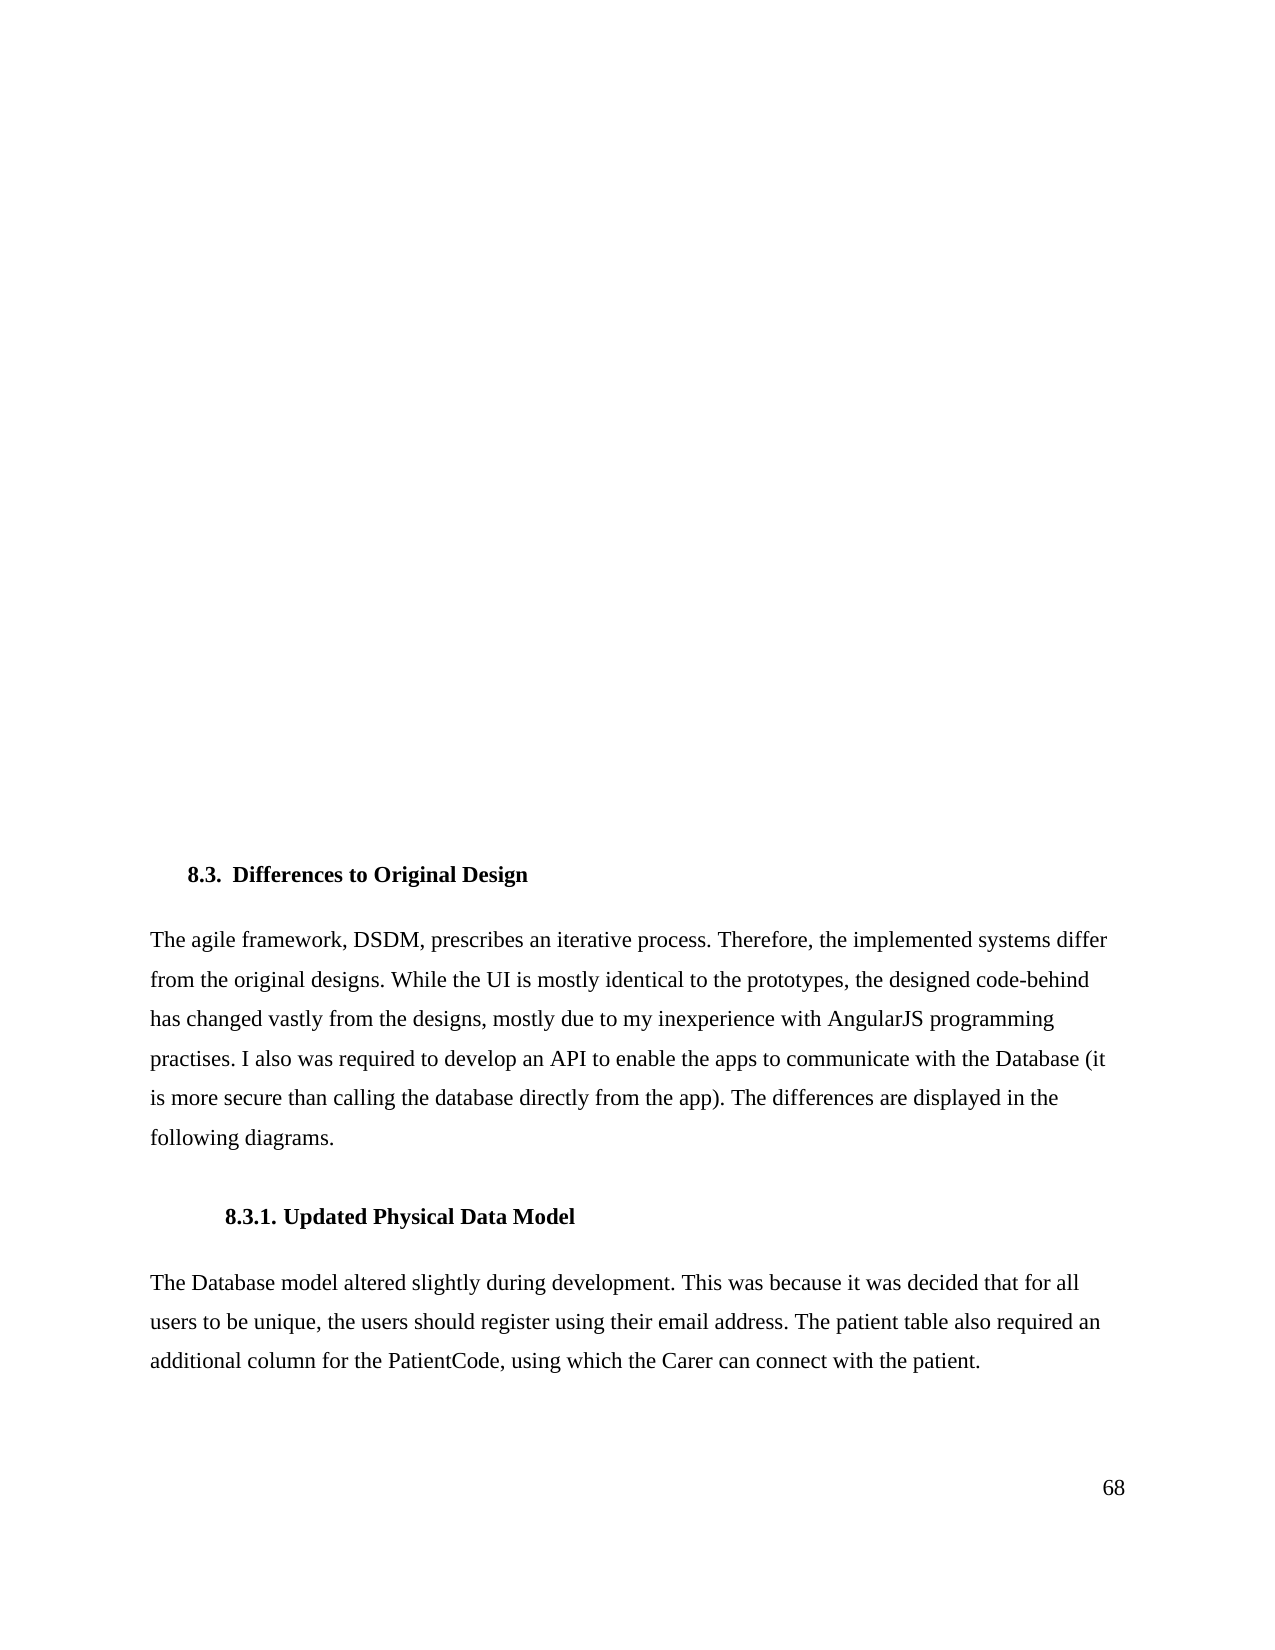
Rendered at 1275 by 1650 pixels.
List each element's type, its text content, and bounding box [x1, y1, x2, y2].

subtitle Differences to Original Design [187, 861, 1125, 887]
subtitle Updated Physical Data Model [225, 1203, 1125, 1229]
text The agile framework, DSDM, prescribes an iterative process. Therefore, the implemented systems differ from the original designs. While the UI is mostly identical to the prototypes, the designed code-behind has changed vastly from the designs, mostly due to my inexperience with AngularJS programming practises. I also was required to develop an API to enable the apps to communicate with the Database (it is more secure than calling the database directly from the app). The differences are displayed in the following diagrams. [150, 926, 1125, 1150]
text The Database model altered slightly during development. This was because it was decided that for all users to be unique, the users should register using their email address. The patient table also required an additional column for the PatientCode, using which the Carer can connect with the patient. [150, 1269, 1125, 1374]
